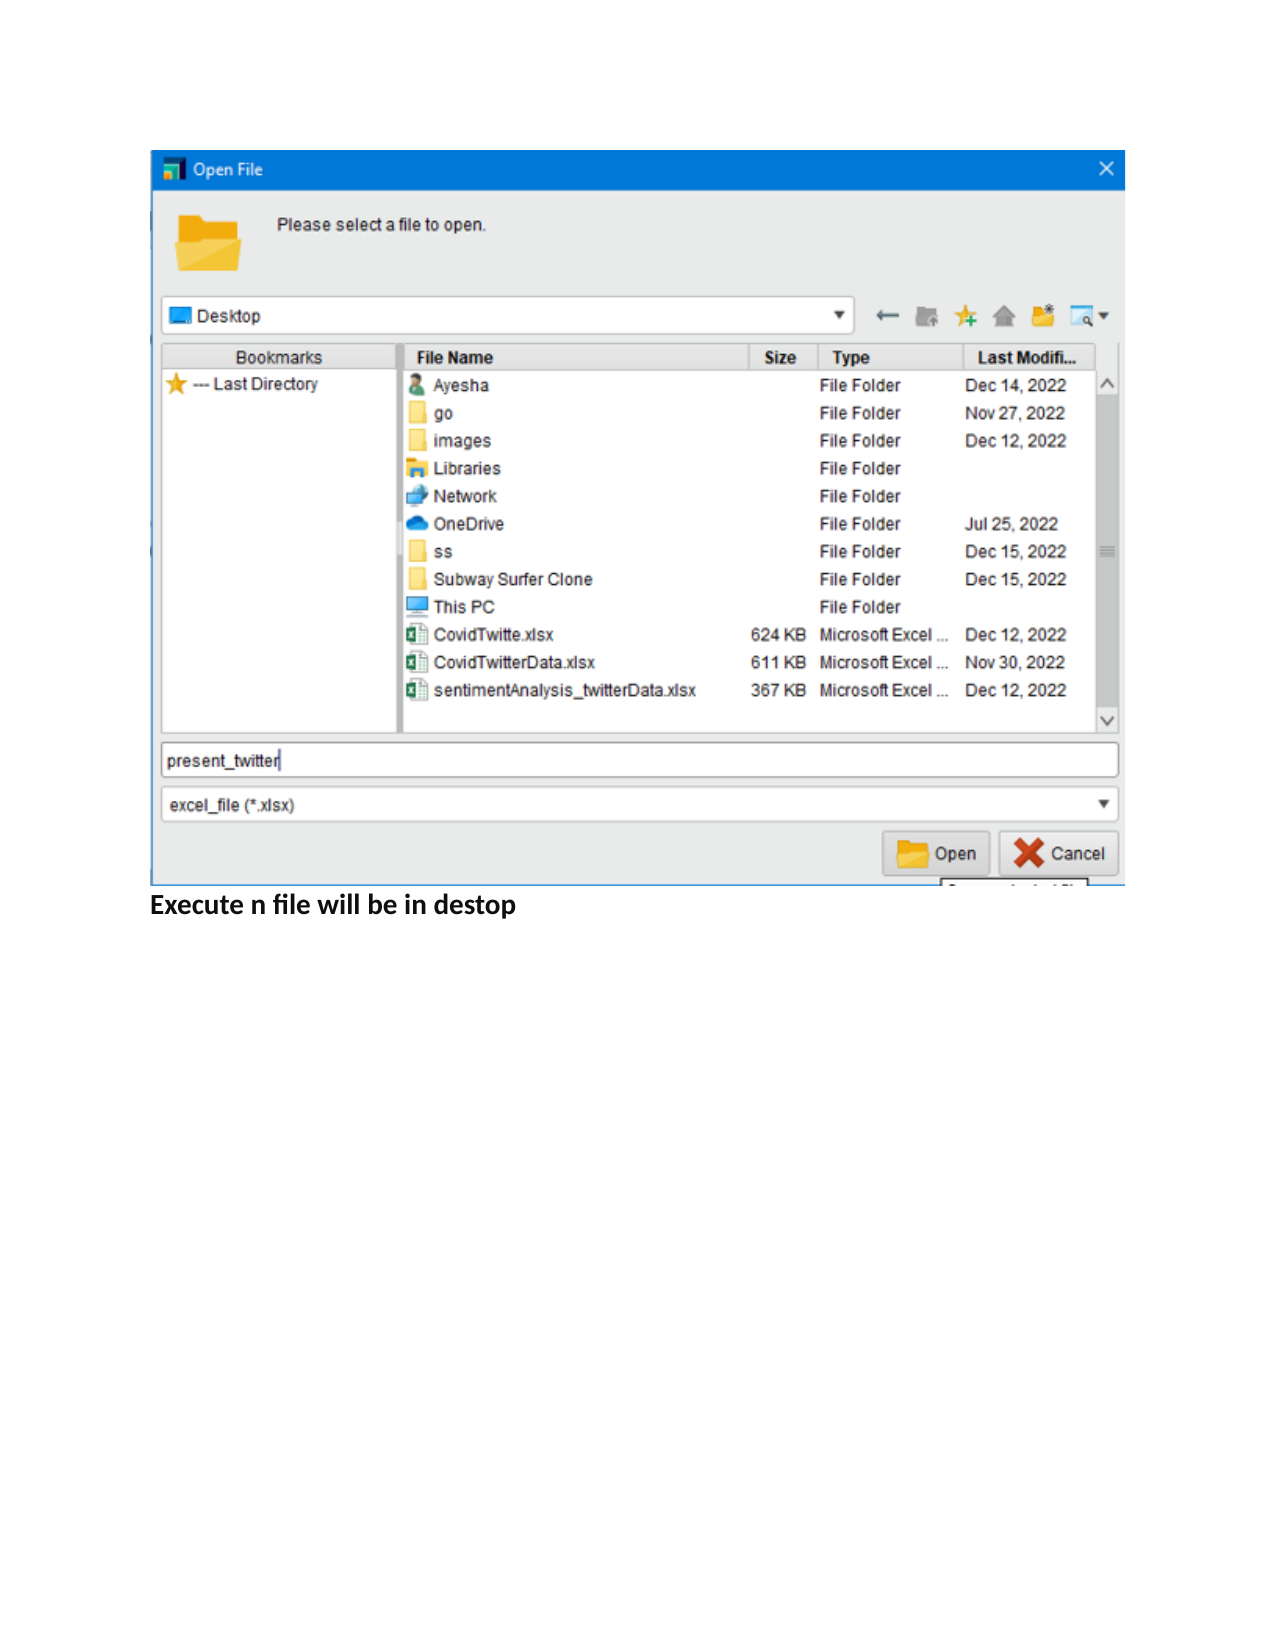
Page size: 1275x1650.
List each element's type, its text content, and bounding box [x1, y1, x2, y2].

text Execute n file will be in destop [150, 886, 1125, 921]
picture [150, 150, 1125, 886]
